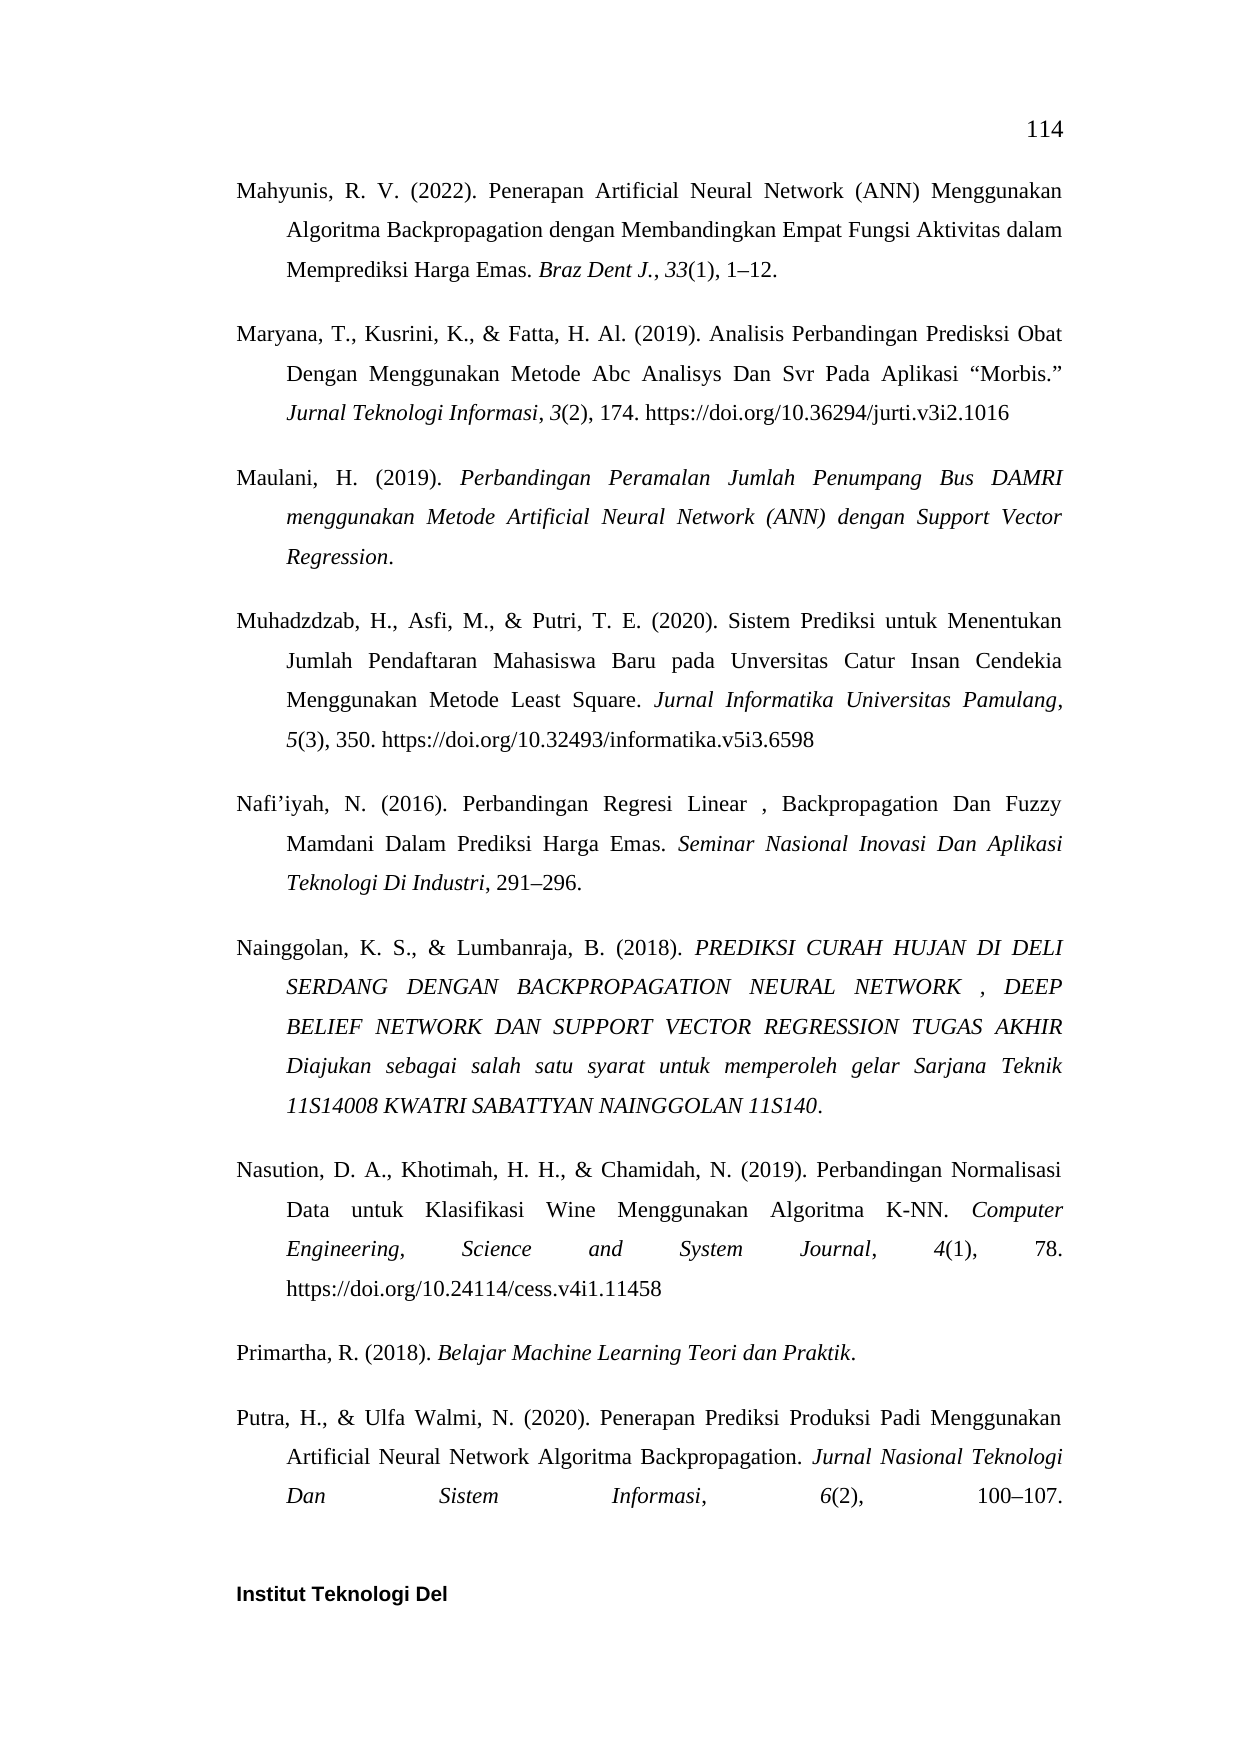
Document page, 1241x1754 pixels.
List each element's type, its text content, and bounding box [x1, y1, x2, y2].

text Mahyunis, R. V. (2022). Penerapan Artificial Neural Network (ANN) Menggunakan Algoritma Backpropagation dengan Membandingkan Empat Fungsi Aktivitas dalam Memprediksi Harga Emas. Braz Dent J., 33(1), 1–12. [236, 177, 1063, 282]
text Maryana, T., Kusrini, K., & Fatta, H. Al. (2019). Analisis Perbandingan Predisksi Obat Dengan Menggunakan Metode Abc Analisys Dan Svr Pada Aplikasi “Morbis.” Jurnal Teknologi Informasi, 3(2), 174. https://doi.org/10.36294/jurti.v3i2.1016 [236, 321, 1063, 426]
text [236, 1403, 1063, 1509]
text Nasution, D. A., Khotimah, H. H., & Chamidah, N. (2019). Perbandingan Normalisasi Data untuk Klasifikasi Wine Menggunakan Algoritma K-NN. Computer Engineering, Science and System Journal, 4(1), 78. https://doi.org/10.24114/cess.v4i1.11458 [236, 1156, 1063, 1301]
text Maulani, H. (2019). Perbandingan Peramalan Jumlah Penumpang Bus DAMRI menggunakan Metode Artificial Neural Network (ANN) dengan Support Vector Regression. [236, 464, 1063, 569]
text Nafi’iyah, N. (2016). Perbandingan Regresi Linear , Backpropagation Dan Fuzzy Mamdani Dalam Prediksi Harga Emas. Seminar Nasional Inovasi Dan Aplikasi Teknologi Di Industri, 291–296. [236, 790, 1063, 896]
text Muhadzdzab, H., Asfi, M., & Putri, T. E. (2020). Sistem Prediksi untuk Menentukan Jumlah Pendaftaran Mahasiswa Baru pada Unversitas Catur Insan Cendekia Menggunakan Metode Least Square. Jurnal Informatika Universitas Pamulang, 5(3), 350. https://doi.org/10.32493/informatika.v5i3.6598 [236, 607, 1063, 752]
text Nainggolan, K. S., & Lumbanraja, B. (2018). PREDIKSI CURAH HUJAN DI DELI SERDANG DENGAN BACKPROPAGATION NEURAL NETWORK , DEEP BELIEF NETWORK DAN SUPPORT VECTOR REGRESSION TUGAS AKHIR Diajukan sebagai salah satu syarat untuk memperoleh gelar Sarjana Teknik 11S14008 KWATRI SABATTYAN NAINGGOLAN 11S140. [236, 934, 1063, 1118]
text Primartha, R. (2018). Belajar Machine Learning Teori dan Praktik. [236, 1339, 1063, 1365]
